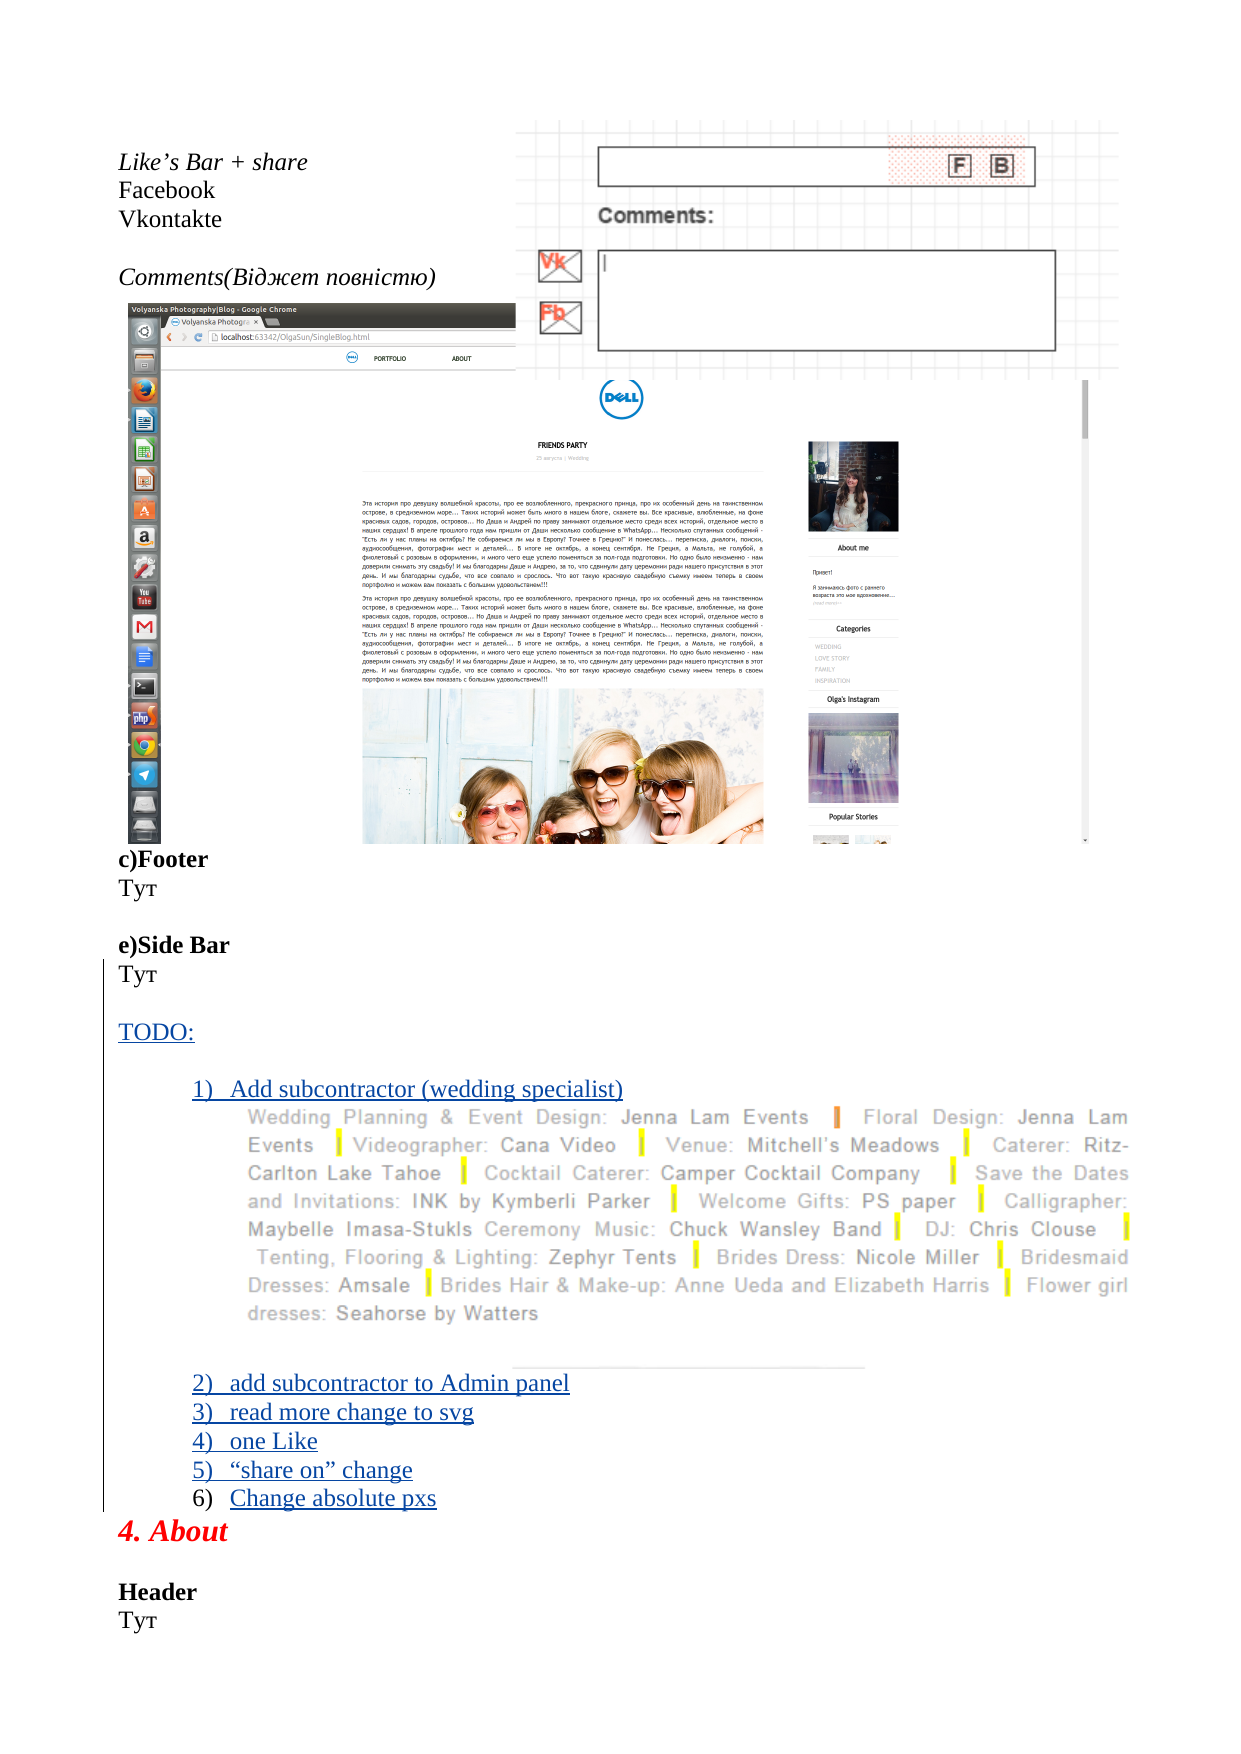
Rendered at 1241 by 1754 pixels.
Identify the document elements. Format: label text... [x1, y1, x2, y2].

text Vkontakte [118, 204, 515, 233]
text 4. About [118, 1512, 1122, 1548]
picture [229, 1102, 1234, 1369]
text Like’s Bar + share [118, 147, 515, 176]
text Facebook [118, 176, 515, 204]
picture [128, 120, 1119, 844]
text Тут [118, 873, 1122, 902]
text Тут [118, 1606, 1122, 1634]
text Тут [118, 959, 1122, 988]
text Header [118, 1577, 1122, 1606]
text e)Side Bar [118, 930, 1122, 959]
text Comments(Віджет повністю) [118, 262, 515, 291]
text c)Footer [118, 492, 1122, 873]
